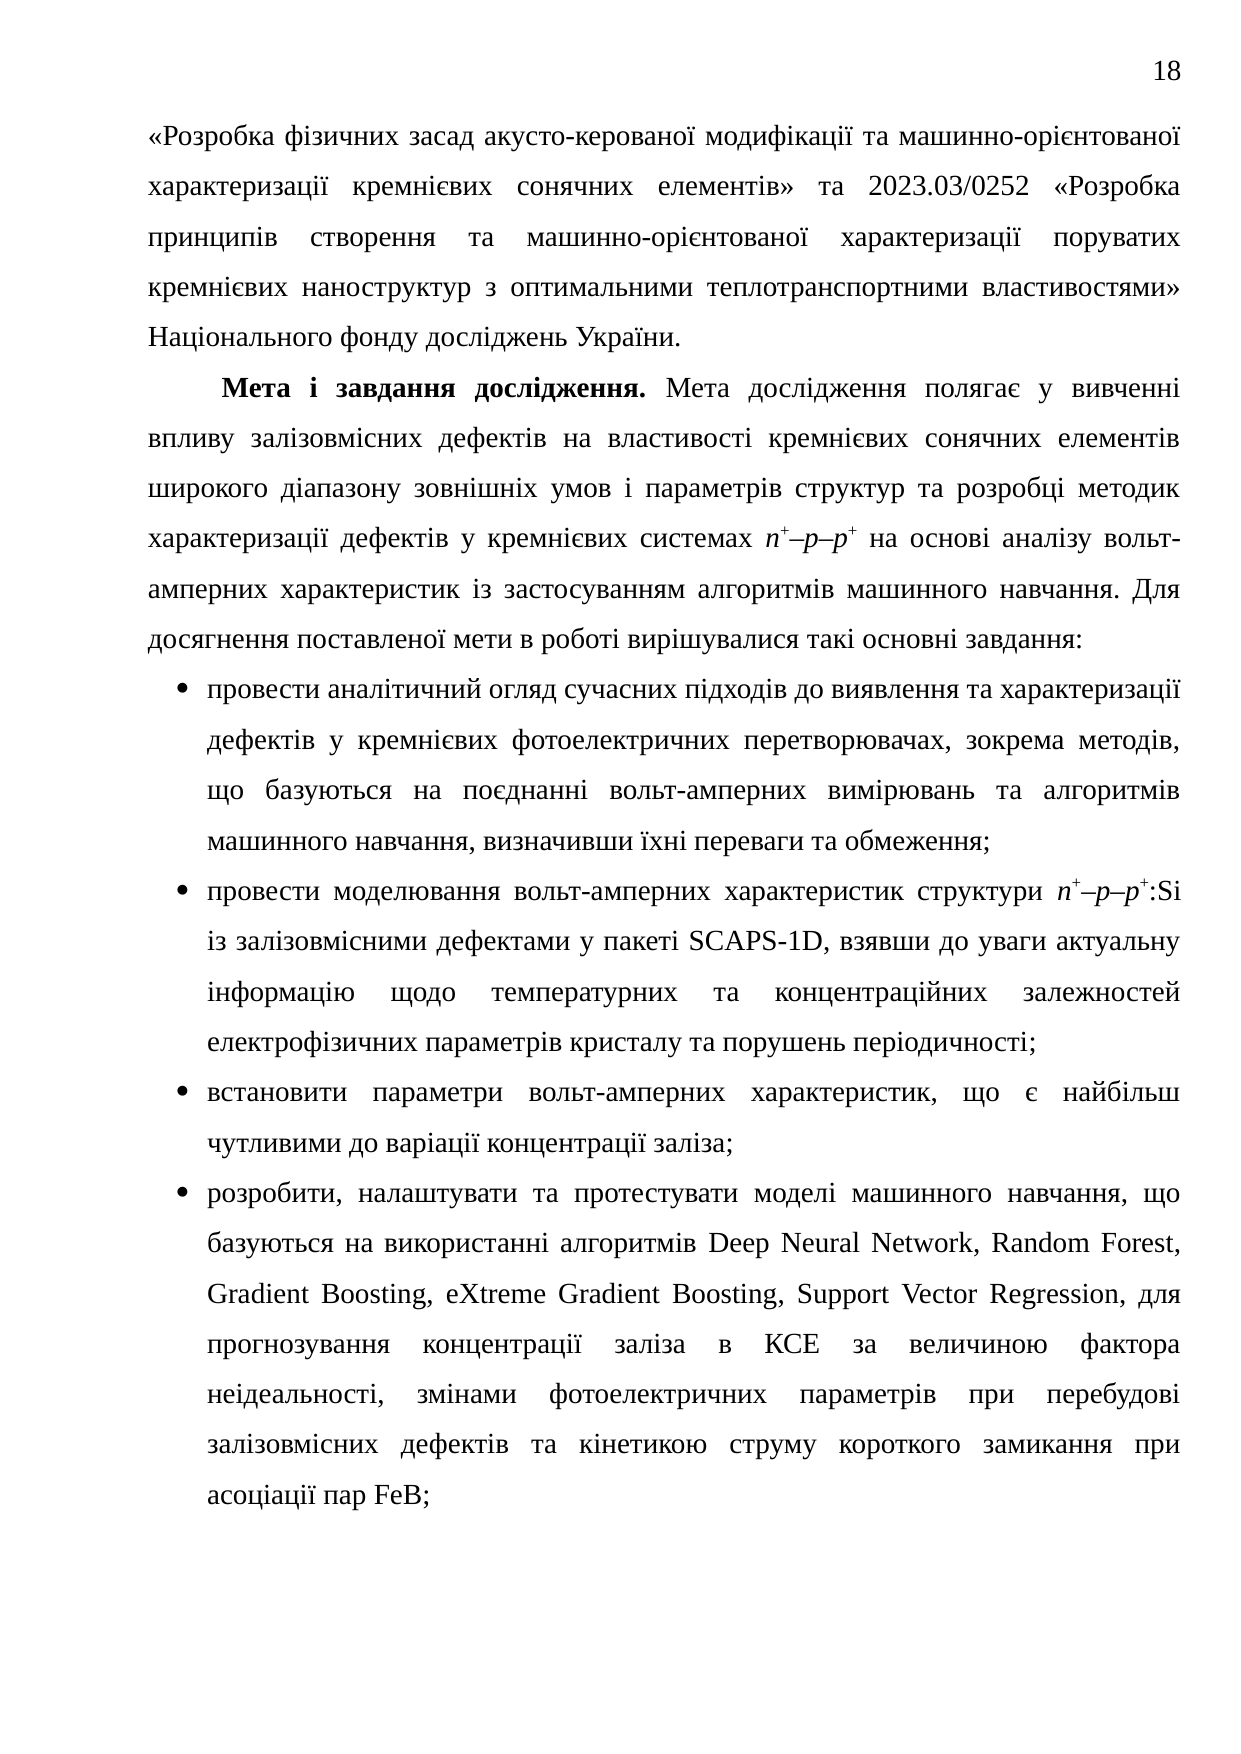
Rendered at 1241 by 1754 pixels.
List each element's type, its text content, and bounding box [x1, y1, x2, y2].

list провести моделювання вольт-амперних характеристик структури n+–p–p+:Si із залізовмісними дефектами у пакеті SCAPS-1D, взявши до уваги актуальну інформацію щодо температурних та концентраційних залежностей електрофізичних параметрів кристалу та порушень періодичності; [177, 873, 1181, 1057]
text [148, 118, 1181, 353]
list встановити параметри вольт-амперних характеристик, що є найбільш чутливими до варіації концентрації заліза; [177, 1074, 1181, 1158]
text Мета і завдання дослідження. Мета дослідження полягає у вивченні впливу залізовмісних дефектів на властивості кремнієвих сонячних елементів широкого діапазону зовнішніх умов і параметрів структур та розробці методик характеризації дефектів у кремнієвих системах n+–p–p+ на основі аналізу вольт-амперних характеристик із застосуванням алгоритмів машинного навчання. Для досягнення поставленої мети в роботі вирішувалися такі основні завдання: [148, 370, 1181, 655]
list розробити, налаштувати та протестувати моделі машинного навчання, що базуються на використанні алгоритмів Deep Neural Network, Random Forest, Gradient Boosting, eXtreme Gradient Boosting, Support Vector Regression, для прогнозування концентрації заліза в КСЕ за величиною фактора неідеальності, змінами фотоелектричних параметрів при перебудові залізовмісних дефектів та кінетикою струму короткого замикання при асоціації пар FeB; [177, 1175, 1181, 1511]
list провести аналітичний огляд сучасних підходів до виявлення та характеризації дефектів у кремнієвих фотоелектричних перетворювачах, зокрема методів, що базуються на поєднанні вольт-амперних вимірювань та алгоритмів машинного навчання, визначивши їхні переваги та обмеження; [177, 672, 1181, 856]
